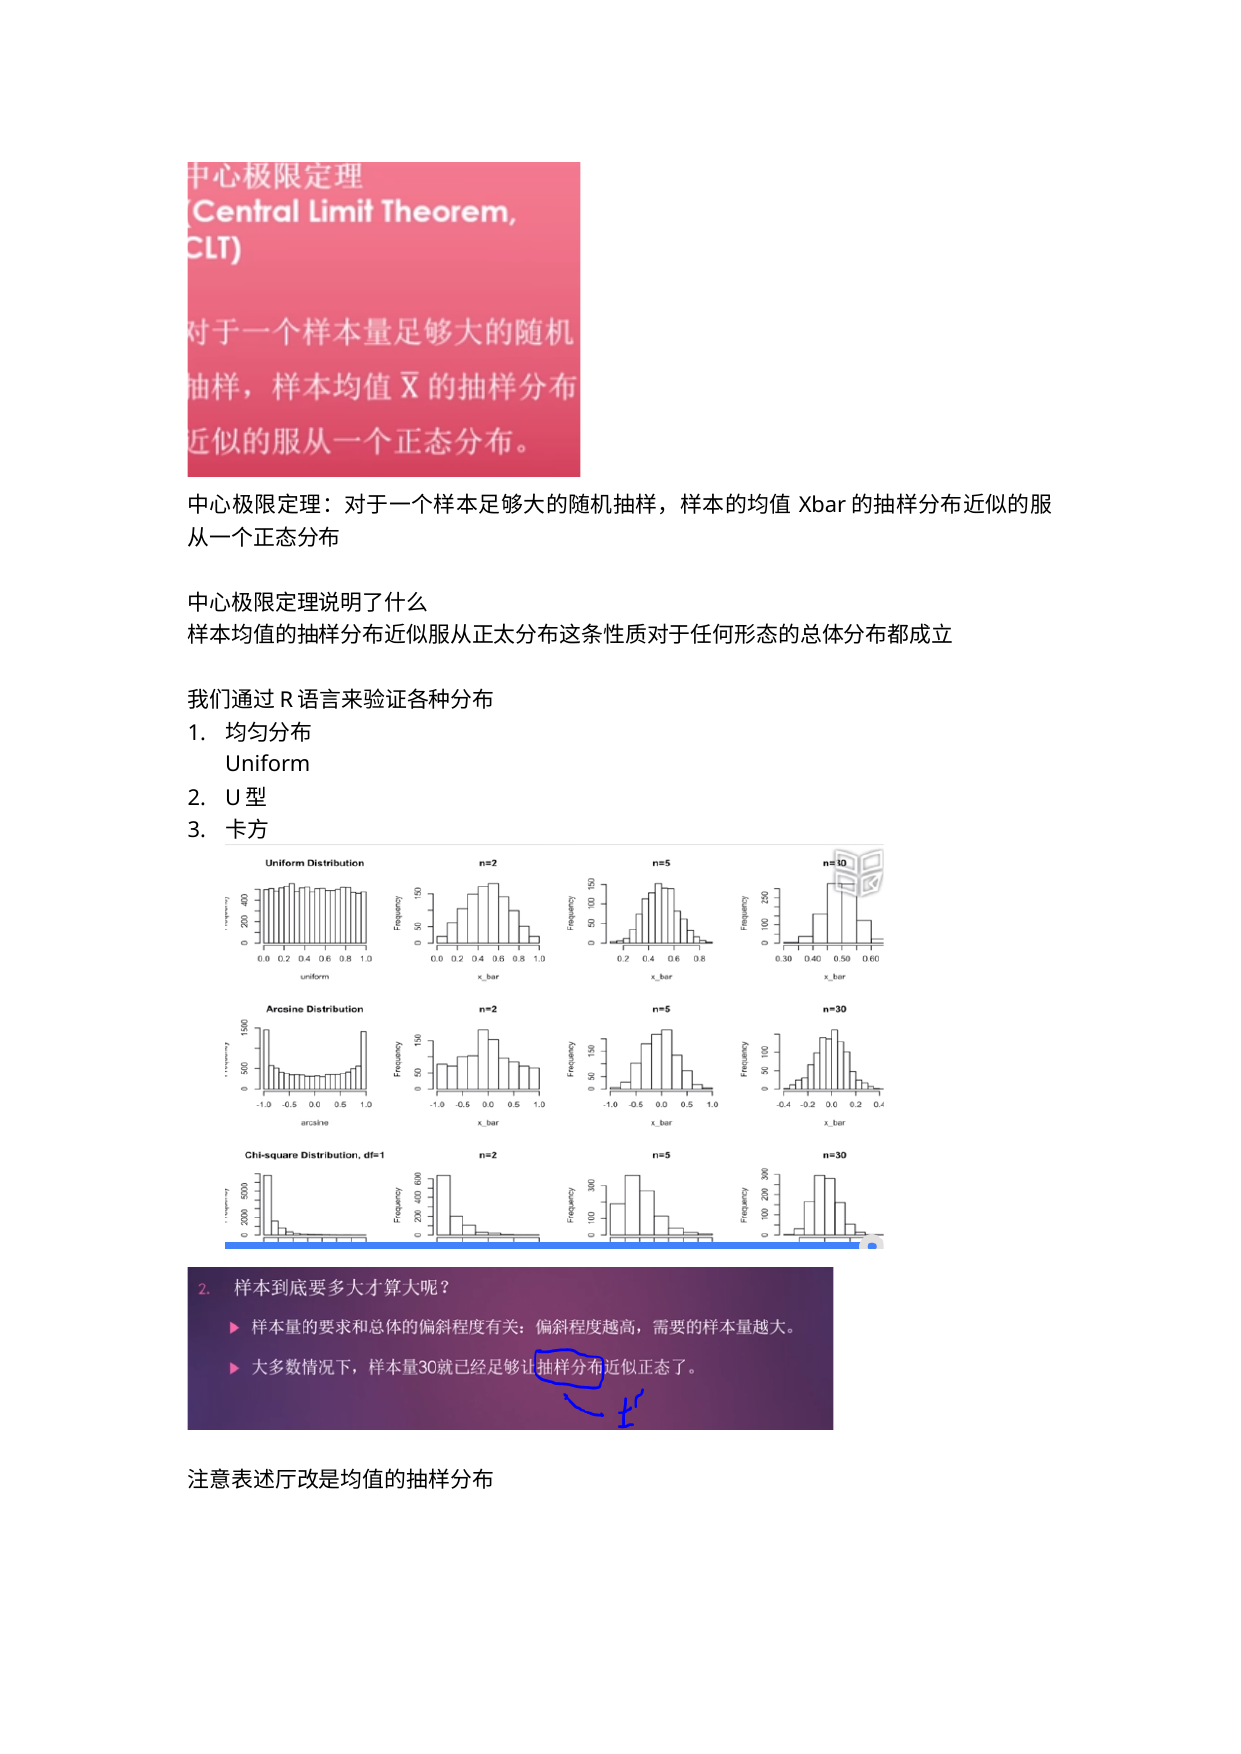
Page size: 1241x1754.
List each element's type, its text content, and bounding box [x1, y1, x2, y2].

text 样本均值的抽样分布近似服从正太分布这条性质对于任何形态的总体分布都成立 [187, 617, 1053, 649]
list 均匀分布 [187, 714, 1053, 747]
text 注意表述厅改是均值的抽样分布 [187, 1462, 1053, 1494]
list U型 [187, 779, 1053, 812]
text 中心极限定理：对于一个样本足够大的随机抽样，样本的均值Xbar的抽样分布近似的服从一个正态分布 [187, 487, 1053, 552]
text 中心极限定理说明了什么 [187, 584, 1053, 617]
picture [187, 162, 581, 477]
picture [225, 844, 884, 1249]
list 卡方 [187, 812, 1053, 844]
picture [187, 1267, 834, 1430]
text 我们通过R语言来验证各种分布 [187, 682, 1053, 714]
text Uniform [225, 747, 1053, 779]
